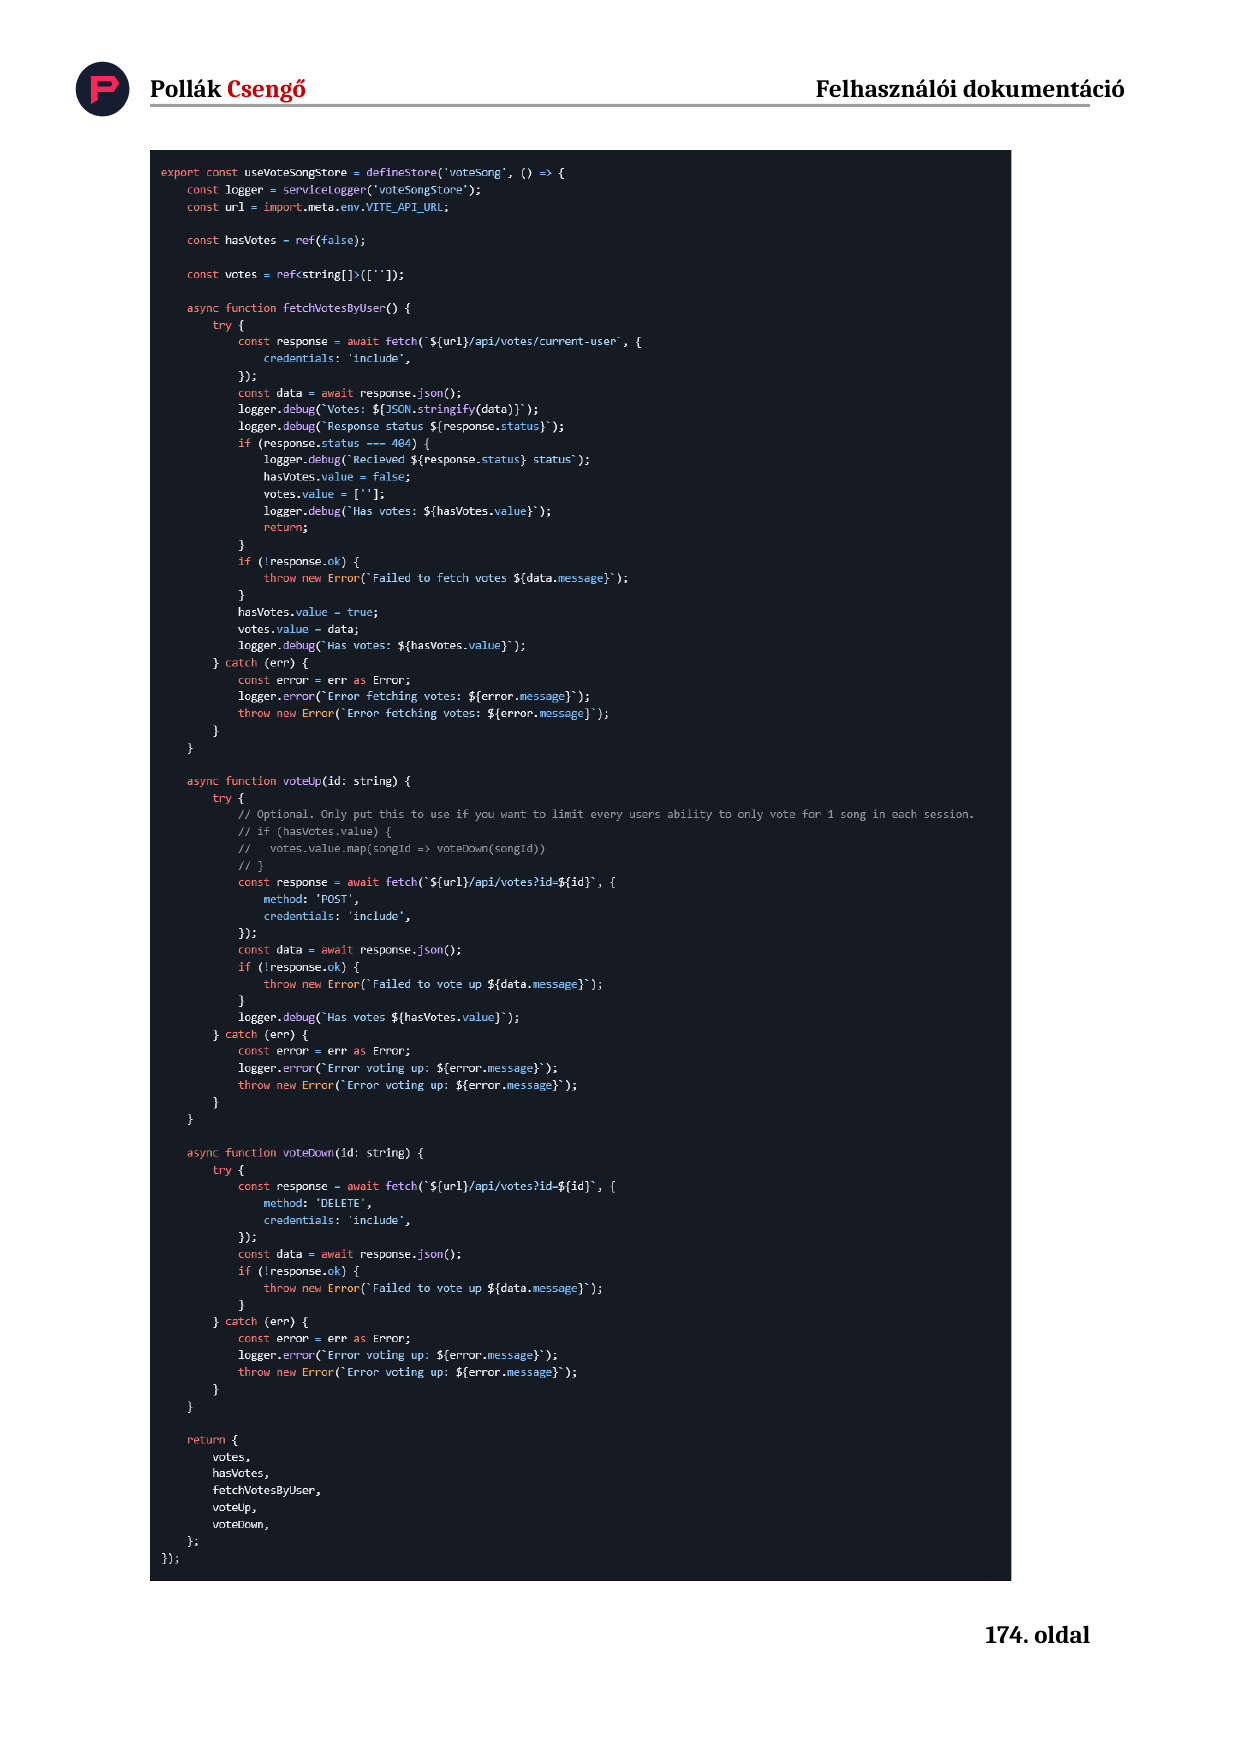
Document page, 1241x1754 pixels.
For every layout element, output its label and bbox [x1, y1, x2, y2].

picture [71, 57, 132, 118]
picture [150, 150, 1012, 1581]
